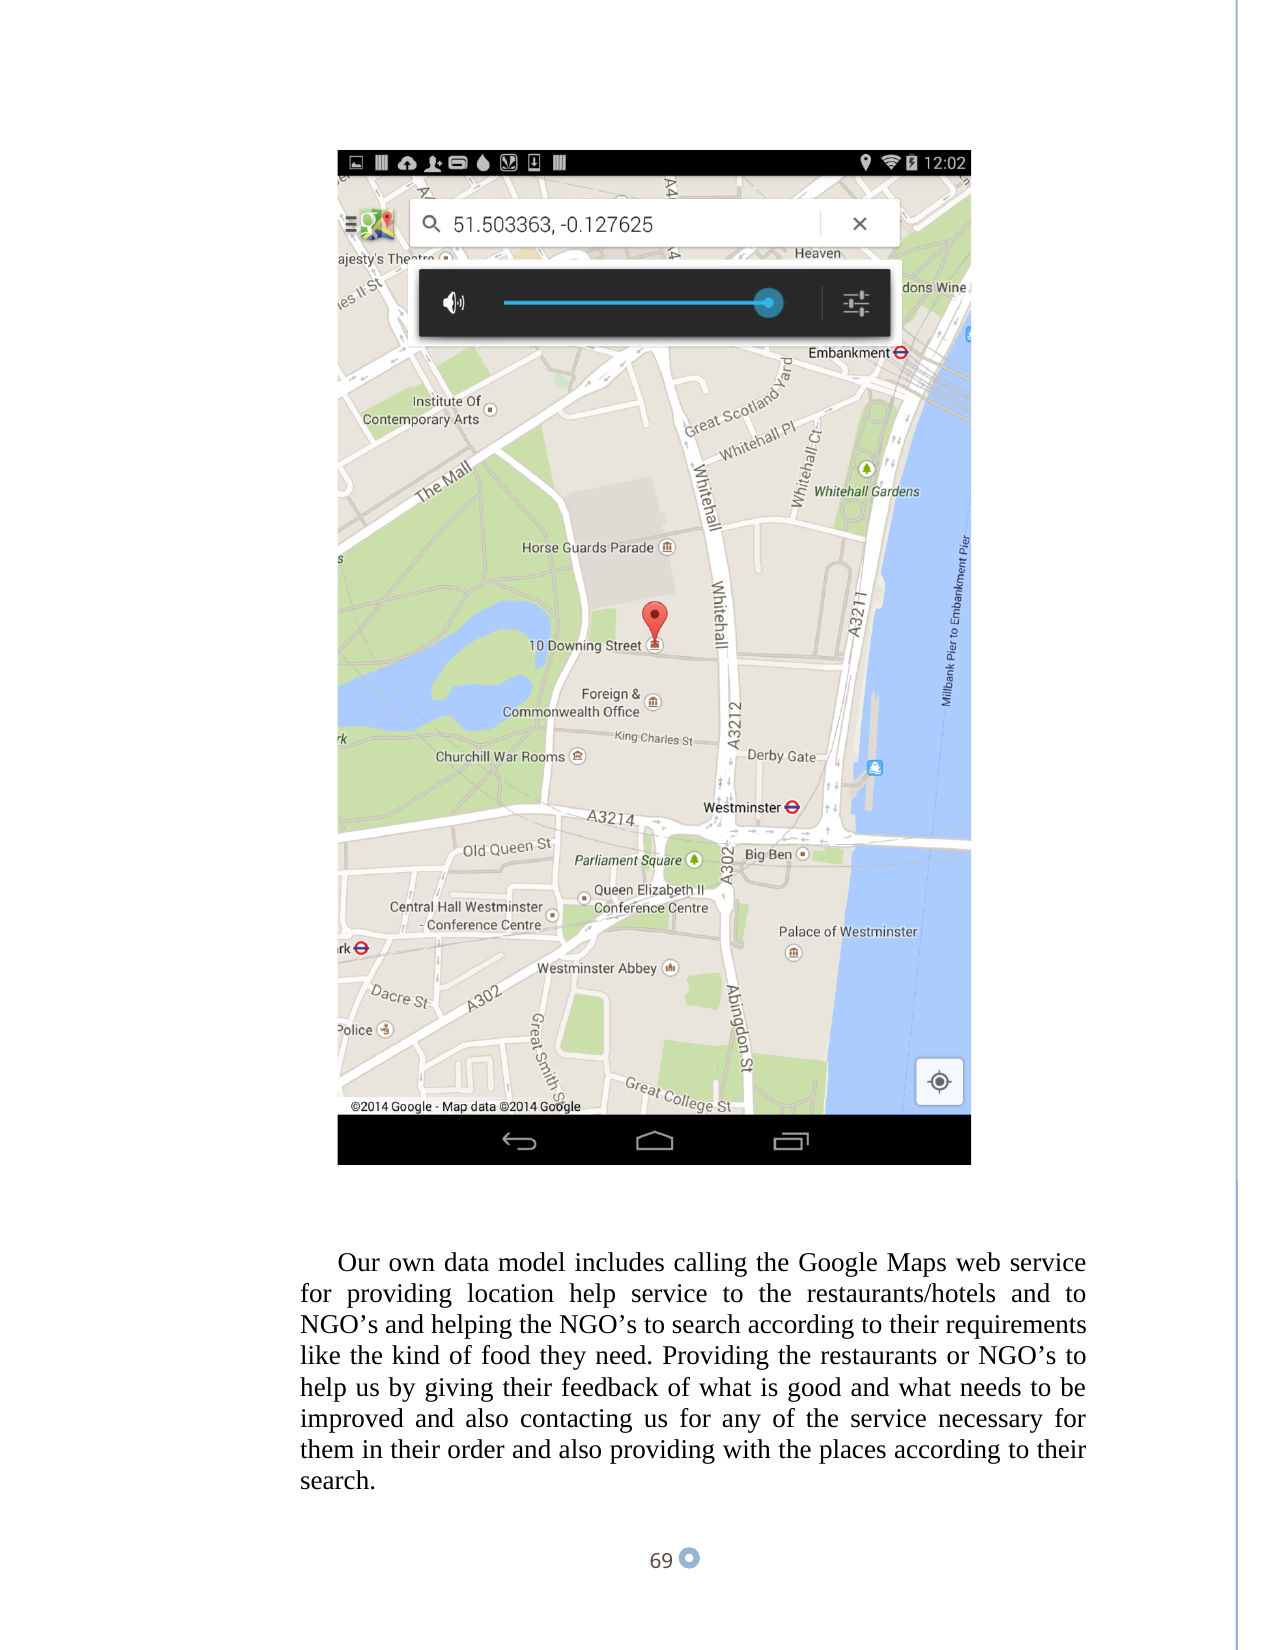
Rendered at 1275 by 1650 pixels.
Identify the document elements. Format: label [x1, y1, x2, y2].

picture [337, 150, 972, 1165]
